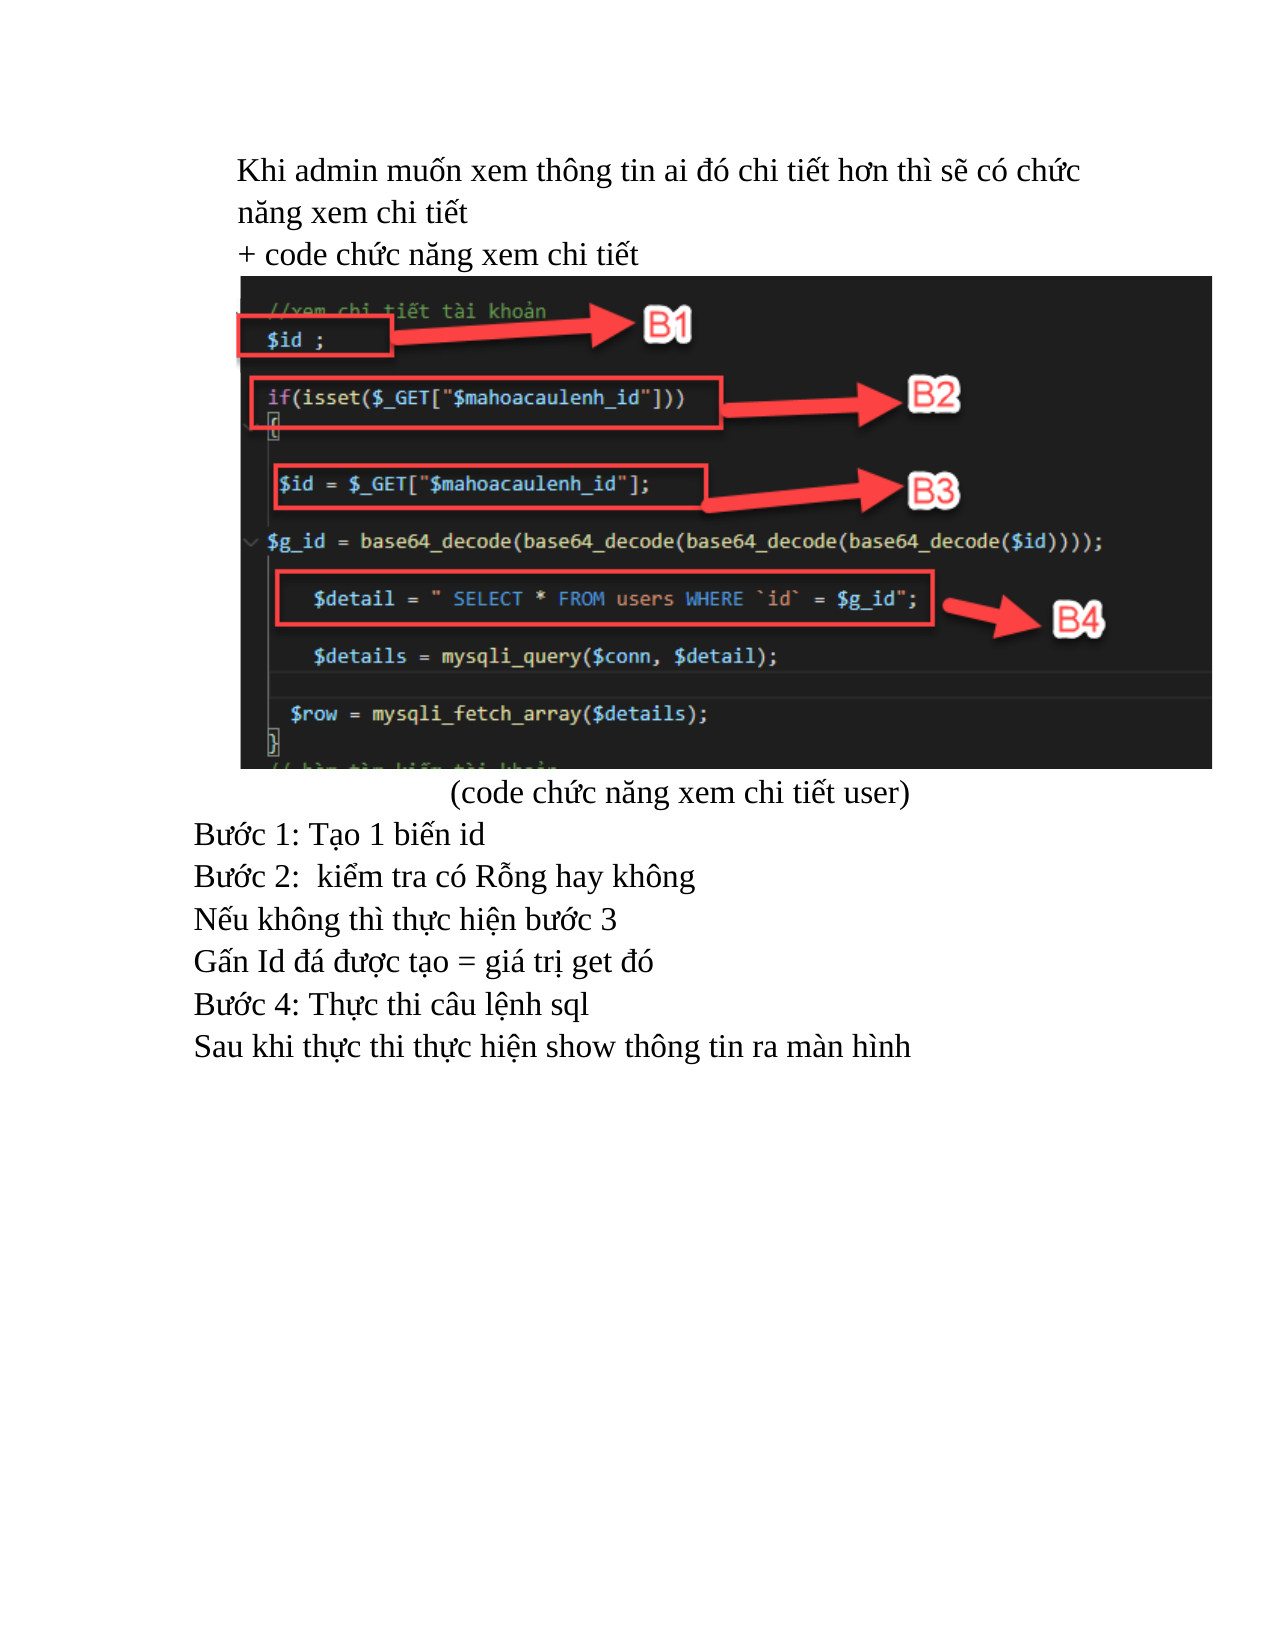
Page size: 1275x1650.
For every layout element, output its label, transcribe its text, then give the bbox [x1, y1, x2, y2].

text Khi admin muốn xem thông tin ai đó chi tiết hơn thì sẽ có chức năng xem chi tiết [236, 150, 1125, 230]
text Bước 1: Tạo 1 biến id [193, 814, 1125, 853]
text Nếu không thì thực hiện bước 3 [193, 899, 1125, 937]
text (code chức năng xem chi tiết user) [236, 772, 1125, 810]
text Bước 4: Thực thi câu lệnh sql [193, 984, 1125, 1022]
text Sau khi thực thi thực hiện show thông tin ra màn hình [193, 1026, 1125, 1065]
picture [236, 276, 1213, 769]
text Bước 2: kiểm tra có Rỗng hay không [193, 857, 1125, 895]
text Gấn Id đá được tạo = giá trị get đó [193, 942, 1125, 980]
text + code chức năng xem chi tiết [236, 234, 1125, 273]
